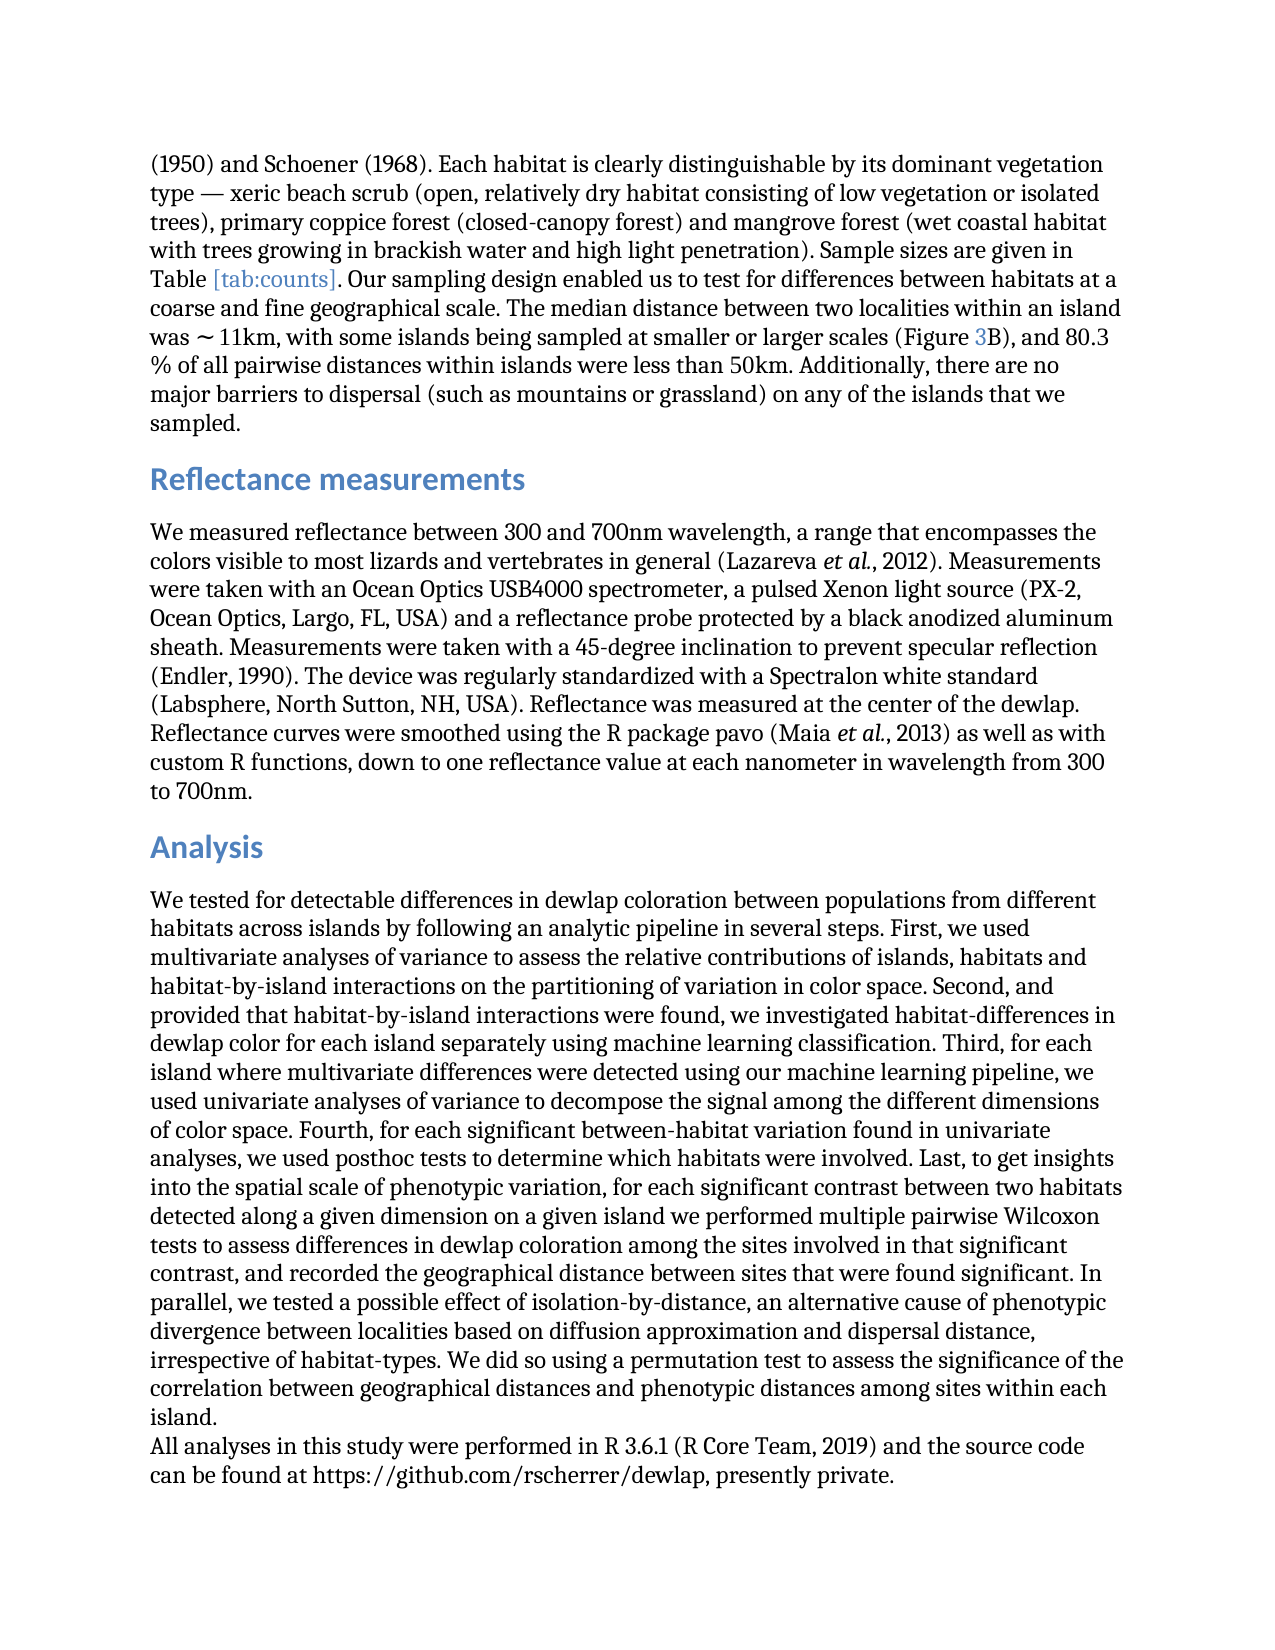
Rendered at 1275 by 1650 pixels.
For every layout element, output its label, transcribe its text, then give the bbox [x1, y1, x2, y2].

subtitle Analysis [150, 826, 1125, 867]
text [150, 150, 1125, 437]
text We tested for detectable differences in dewlap coloration between populations from different habitats across islands by following an analytic pipeline in several steps. First, we used multivariate analyses of variance to assess the relative contributions of islands, habitats and habitat-by-island interactions on the partitioning of variation in color space. Second, and provided that habitat-by-island interactions were found, we investigated habitat-differences in dewlap color for each island separately using machine learning classification. Third, for each island where multivariate differences were detected using our machine learning pipeline, we used univariate analyses of variance to decompose the signal among the different dimensions of color space. Fourth, for each significant between-habitat variation found in univariate analyses, we used posthoc tests to determine which habitats were involved. Last, to get insights into the spatial scale of phenotypic variation, for each significant contrast between two habitats detected along a given dimension on a given island we performed multiple pairwise Wilcoxon tests to assess differences in dewlap coloration among the sites involved in that significant contrast, and recorded the geographical distance between sites that were found significant. In parallel, we tested a possible effect of isolation-by-distance, an alternative cause of phenotypic divergence between localities based on diffusion approximation and dispersal distance, irrespective of habitat-types. We did so using a permutation test to assess the significance of the correlation between geographical distances and phenotypic distances among sites within each island. All analyses in this study were performed in R 3.6.1 (R Core Team, 2019) and the source code can be found at https://github.com/rscherrer/dewlap, presently private. [150, 886, 1125, 1489]
text We measured reflectance between 300 and 700nm wavelength, a range that encompasses the colors visible to most lizards and vertebrates in general (Lazareva et al., 2012). Measurements were taken with an Ocean Optics USB4000 spectrometer, a pulsed Xenon light source (PX-2, Ocean Optics, Largo, FL, USA) and a reflectance probe protected by a black anodized aluminum sheath. Measurements were taken with a 45-degree inclination to prevent specular reflection (Endler, 1990). The device was regularly standardized with a Spectralon white standard (Labsphere, North Sutton, NH, USA). Reflectance was measured at the center of the dewlap. Reflectance curves were smoothed using the R package pavo (Maia et al., 2013) as well as with custom R functions, down to one reflectance value at each nanometer in wavelength from 300 to 700nm. [150, 518, 1125, 805]
subtitle Reflectance measurements [150, 458, 1125, 499]
